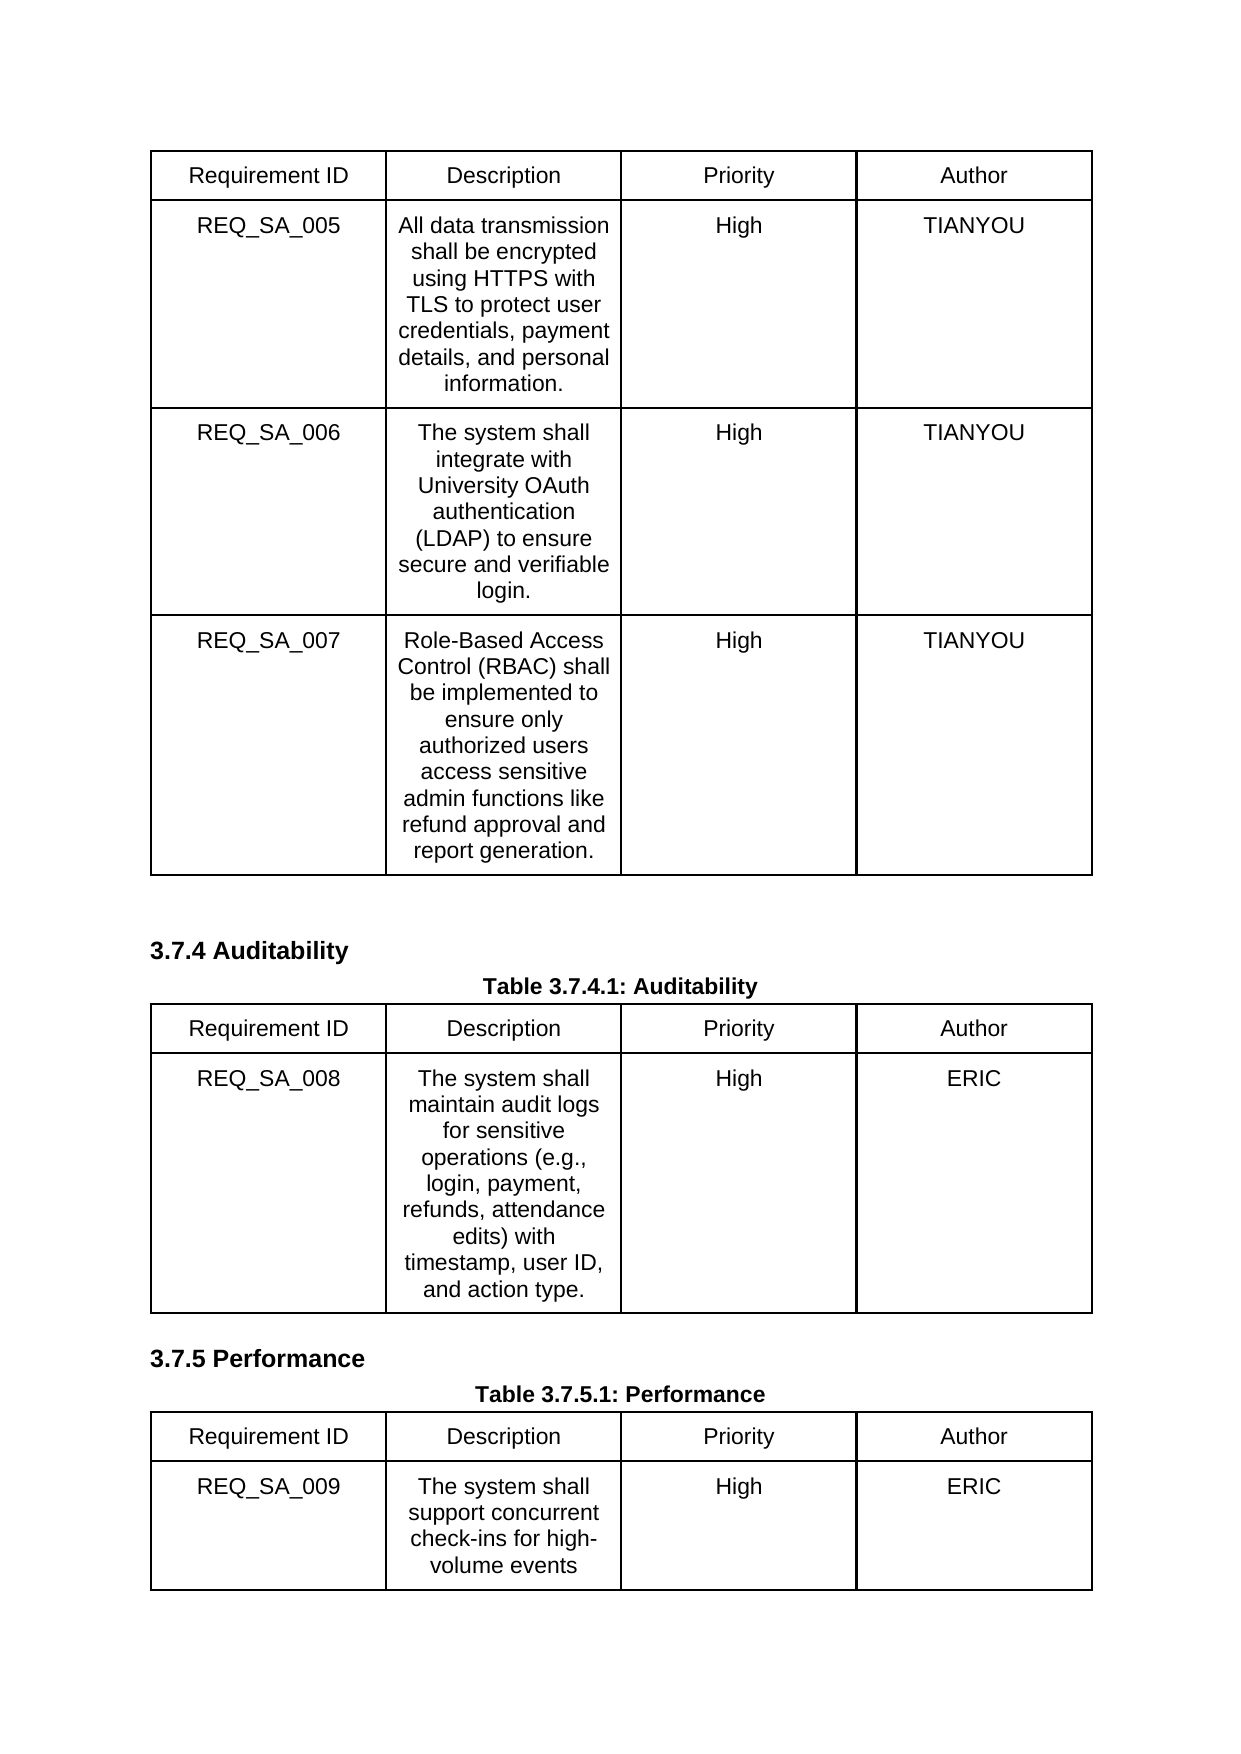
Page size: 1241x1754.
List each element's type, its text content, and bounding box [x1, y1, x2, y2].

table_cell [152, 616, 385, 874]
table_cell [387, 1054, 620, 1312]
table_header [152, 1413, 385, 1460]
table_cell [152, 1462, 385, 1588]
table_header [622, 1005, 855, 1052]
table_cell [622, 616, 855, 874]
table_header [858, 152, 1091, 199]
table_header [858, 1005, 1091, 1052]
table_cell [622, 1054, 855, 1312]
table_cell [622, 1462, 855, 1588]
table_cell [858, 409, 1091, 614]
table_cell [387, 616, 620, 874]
text Table 3.7.4.1: Auditability [150, 973, 1090, 999]
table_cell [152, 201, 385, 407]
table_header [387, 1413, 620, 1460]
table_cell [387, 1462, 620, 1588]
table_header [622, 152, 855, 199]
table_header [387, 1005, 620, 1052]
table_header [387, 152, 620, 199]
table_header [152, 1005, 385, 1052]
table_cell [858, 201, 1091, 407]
subtitle 3.7.5 Performance [150, 1343, 1090, 1372]
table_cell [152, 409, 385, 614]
text Table 3.7.5.1: Performance [150, 1381, 1090, 1407]
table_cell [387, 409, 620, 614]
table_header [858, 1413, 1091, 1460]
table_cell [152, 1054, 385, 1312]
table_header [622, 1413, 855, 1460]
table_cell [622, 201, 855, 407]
subtitle 3.7.4 Auditability [150, 936, 1090, 964]
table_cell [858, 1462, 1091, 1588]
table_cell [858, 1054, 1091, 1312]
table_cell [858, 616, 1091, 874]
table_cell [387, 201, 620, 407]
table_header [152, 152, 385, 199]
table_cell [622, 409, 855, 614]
